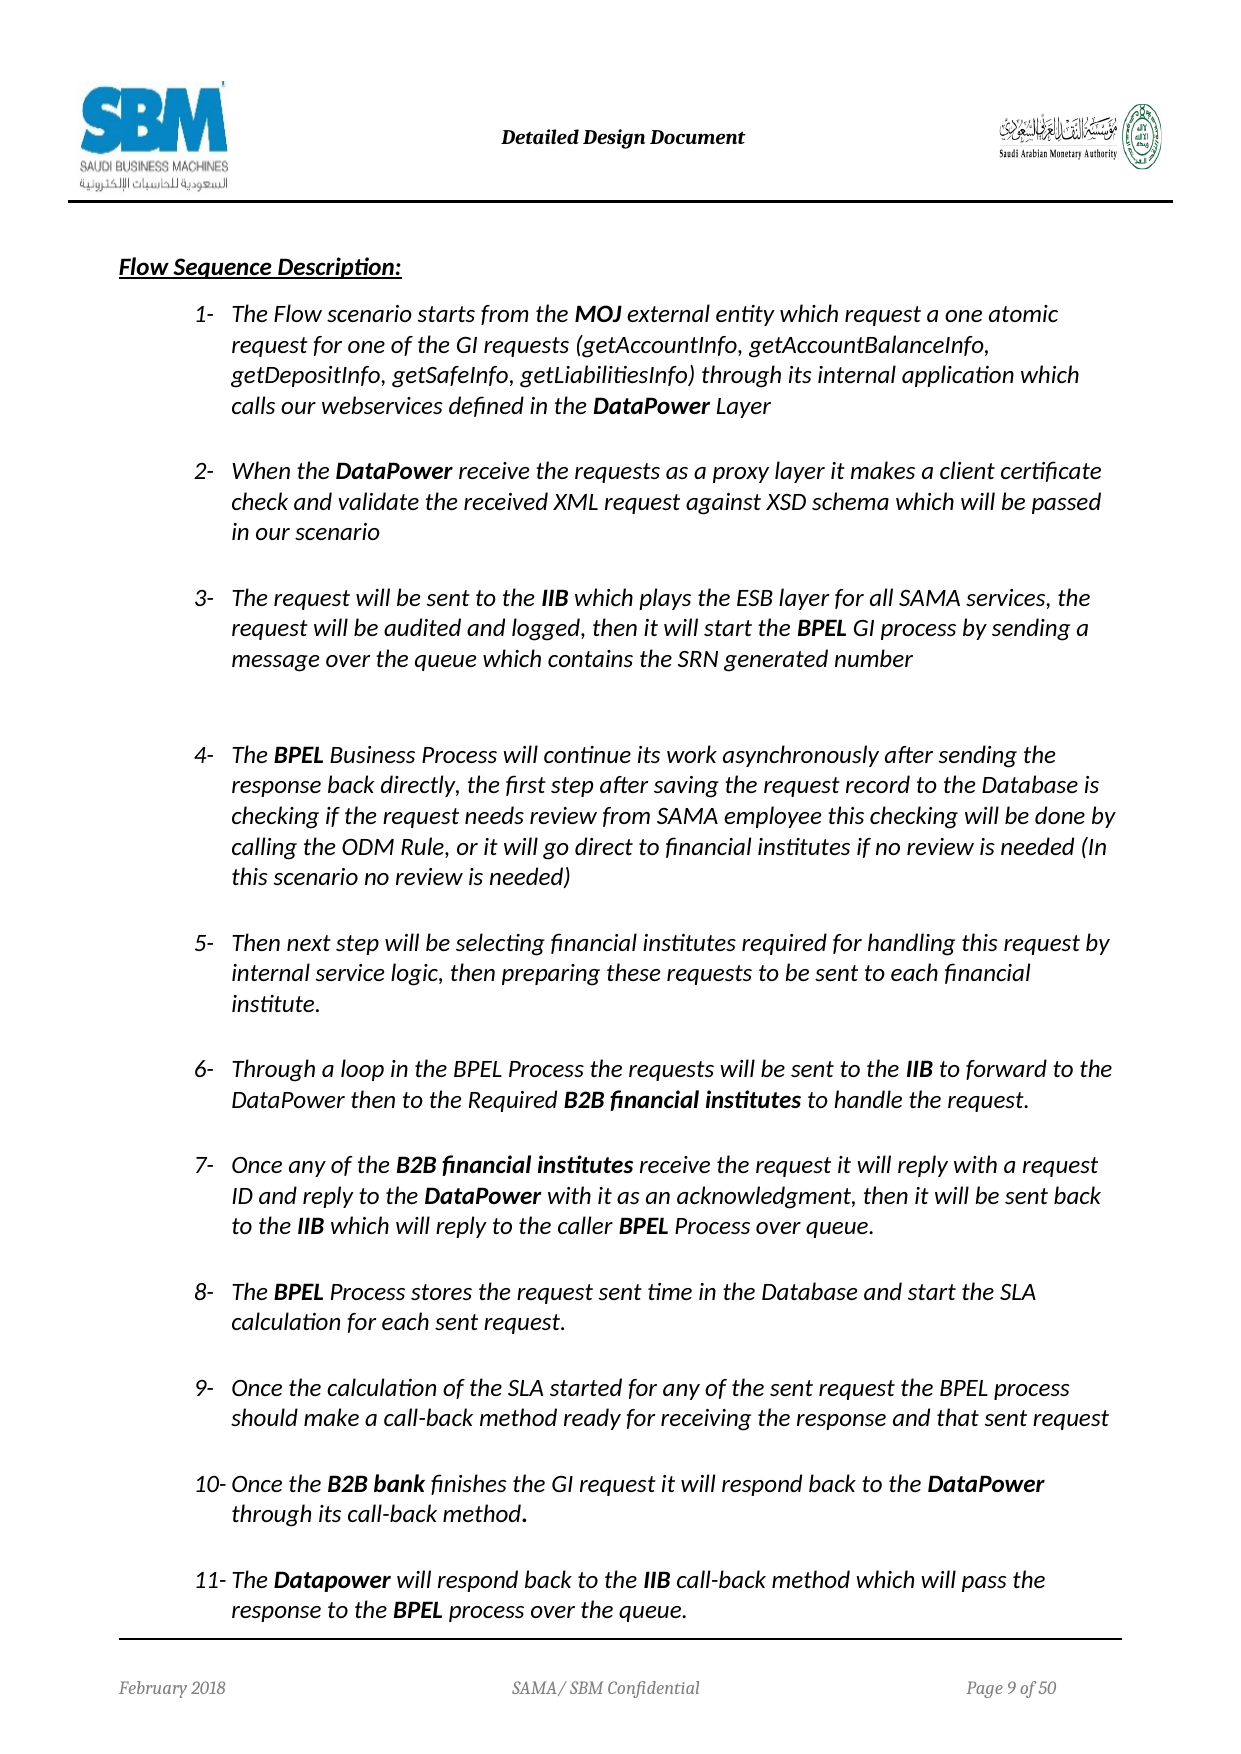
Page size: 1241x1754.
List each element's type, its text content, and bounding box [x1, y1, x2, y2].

text Flow Sequence Description: [118, 251, 1122, 281]
list Once any of the B2B financial institutes receive the request it will reply with a request ID and reply to the DataPower with it as an acknowledgment, then it will be sent back to the IIB which will reply to the caller BPEL Process over queue. [193, 1149, 1122, 1241]
list The BPEL Process stores the request sent time in the Database and start the SLA calculation for each sent request. [193, 1276, 1122, 1337]
list Then next step will be selecting financial institutes required for handling this request by internal service logic, then preparing these requests to be sent to each financial institute. [193, 927, 1122, 1018]
list The BPEL Business Process will continue its work asynchronously after sending the response back directly, the first step after saving the request record to the Database is checking if the request needs review from SAMA employee this checking will be done by calling the ODM Rule, or it will go direct to financial institutes if no review is needed (In this scenario no review is needed) [193, 739, 1122, 892]
list The Flow scenario starts from the MOJ external entity which request a one atomic request for one of the GI requests (getAccountInfo, getAccountBalanceInfo, getDepositInfo, getSafeInfo, getLiabilitiesInfo) through its internal application which calls our webservices defined in the DataPower Layer [193, 298, 1122, 420]
list When the DataPower receive the requests as a proxy layer it makes a client certificate check and validate the received XML request against XSD schema which will be passed in our scenario [193, 455, 1122, 547]
list Once the B2B bank finishes the GI request it will respond back to the DataPower through its call-back method. [193, 1468, 1122, 1529]
picture [78, 81, 229, 194]
picture [998, 100, 1162, 175]
list The request will be sent to the IIB which plays the ESB layer for all SAMA services, the request will be audited and logged, then it will start the BPEL GI process by sending a message over the queue which contains the SRN generated number [193, 582, 1122, 673]
list The Datapower will respond back to the IIB call-back method which will pass the response to the BPEL process over the queue. [193, 1564, 1122, 1625]
list Through a loop in the BPEL Process the requests will be sent to the IIB to forward to the DataPower then to the Required B2B financial institutes to handle the request. [193, 1053, 1122, 1114]
list Once the calculation of the SLA started for any of the sent request the BPEL process should make a call-back method ready for receiving the response and that sent request [193, 1372, 1122, 1433]
